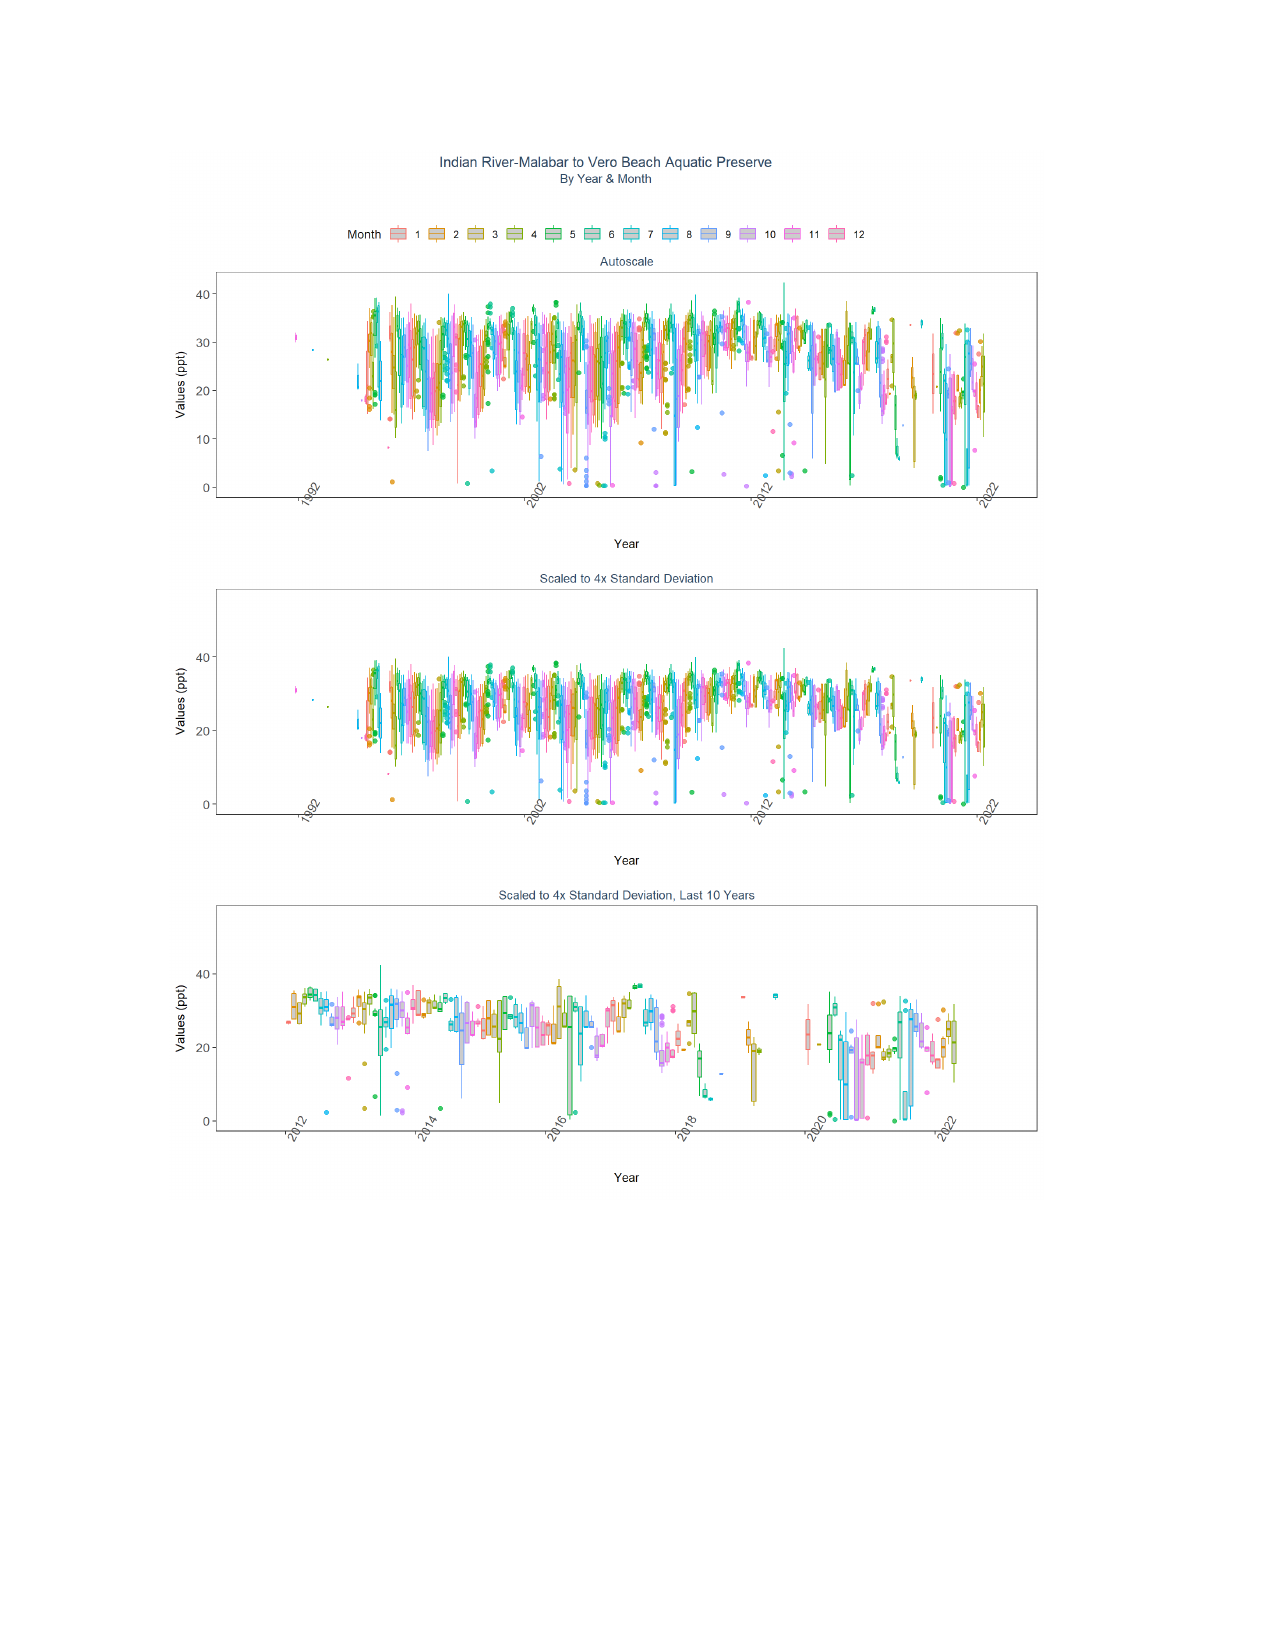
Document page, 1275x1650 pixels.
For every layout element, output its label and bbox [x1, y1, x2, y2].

picture [168, 150, 1044, 1200]
